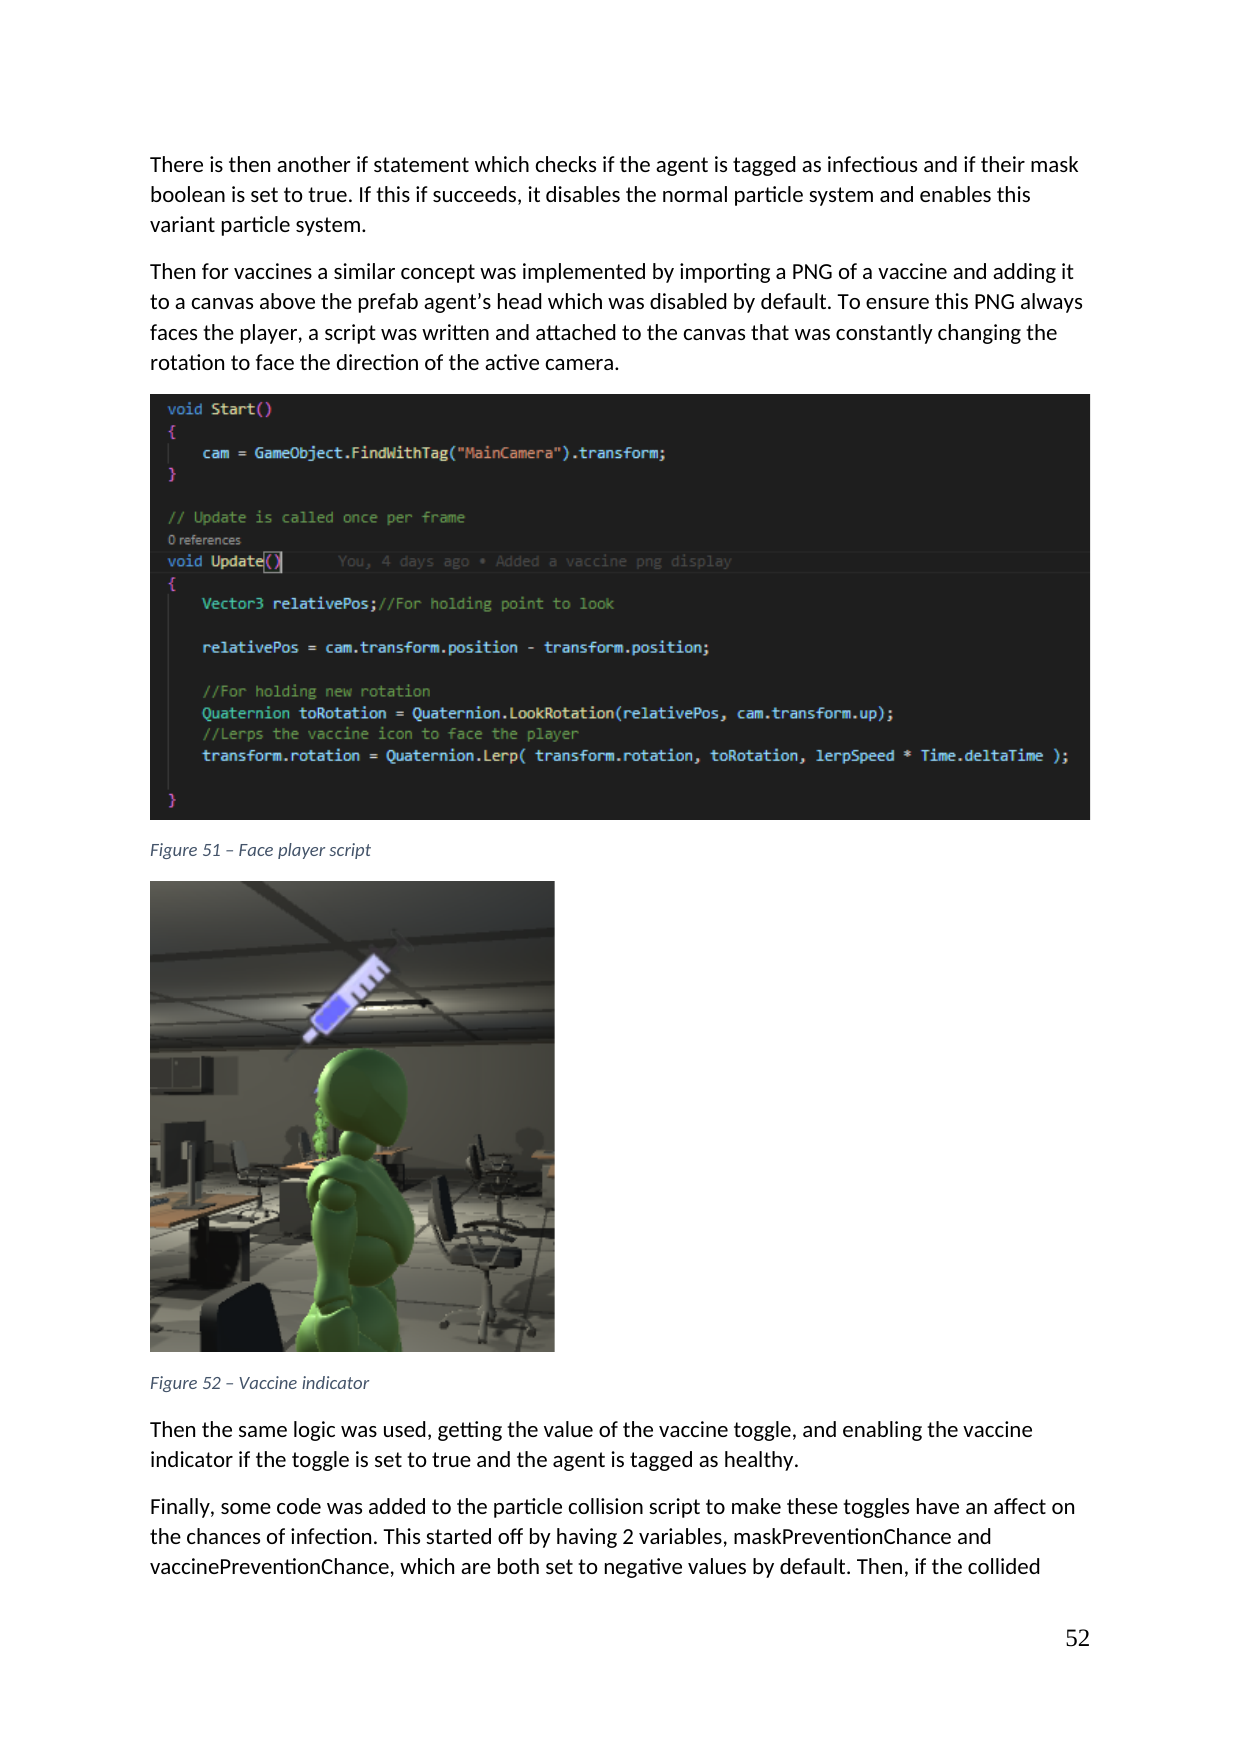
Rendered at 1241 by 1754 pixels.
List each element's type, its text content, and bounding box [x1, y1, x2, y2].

picture [150, 394, 1091, 820]
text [150, 1492, 1090, 1580]
picture [150, 881, 555, 1352]
text Then for vaccines a similar concept was implemented by importing a PNG of a vaccine and adding it to a canvas above the prefab agent’s head which was disabled by default. To ensure this PNG always faces the player, a script was written and attached to the canvas that was constantly changing the rotation to face the direction of the active camera. [150, 257, 1090, 376]
text There is then another if statement which checks if the agent is tagged as infectious and if their mask boolean is set to true. If this if succeeds, it disables the normal particle system and enables this variant particle system. [150, 150, 1090, 238]
text Then the same logic was used, getting the value of the vaccine toggle, and enabling the vaccine indicator if the toggle is set to true and the agent is tagged as healthy. [150, 1415, 1090, 1473]
